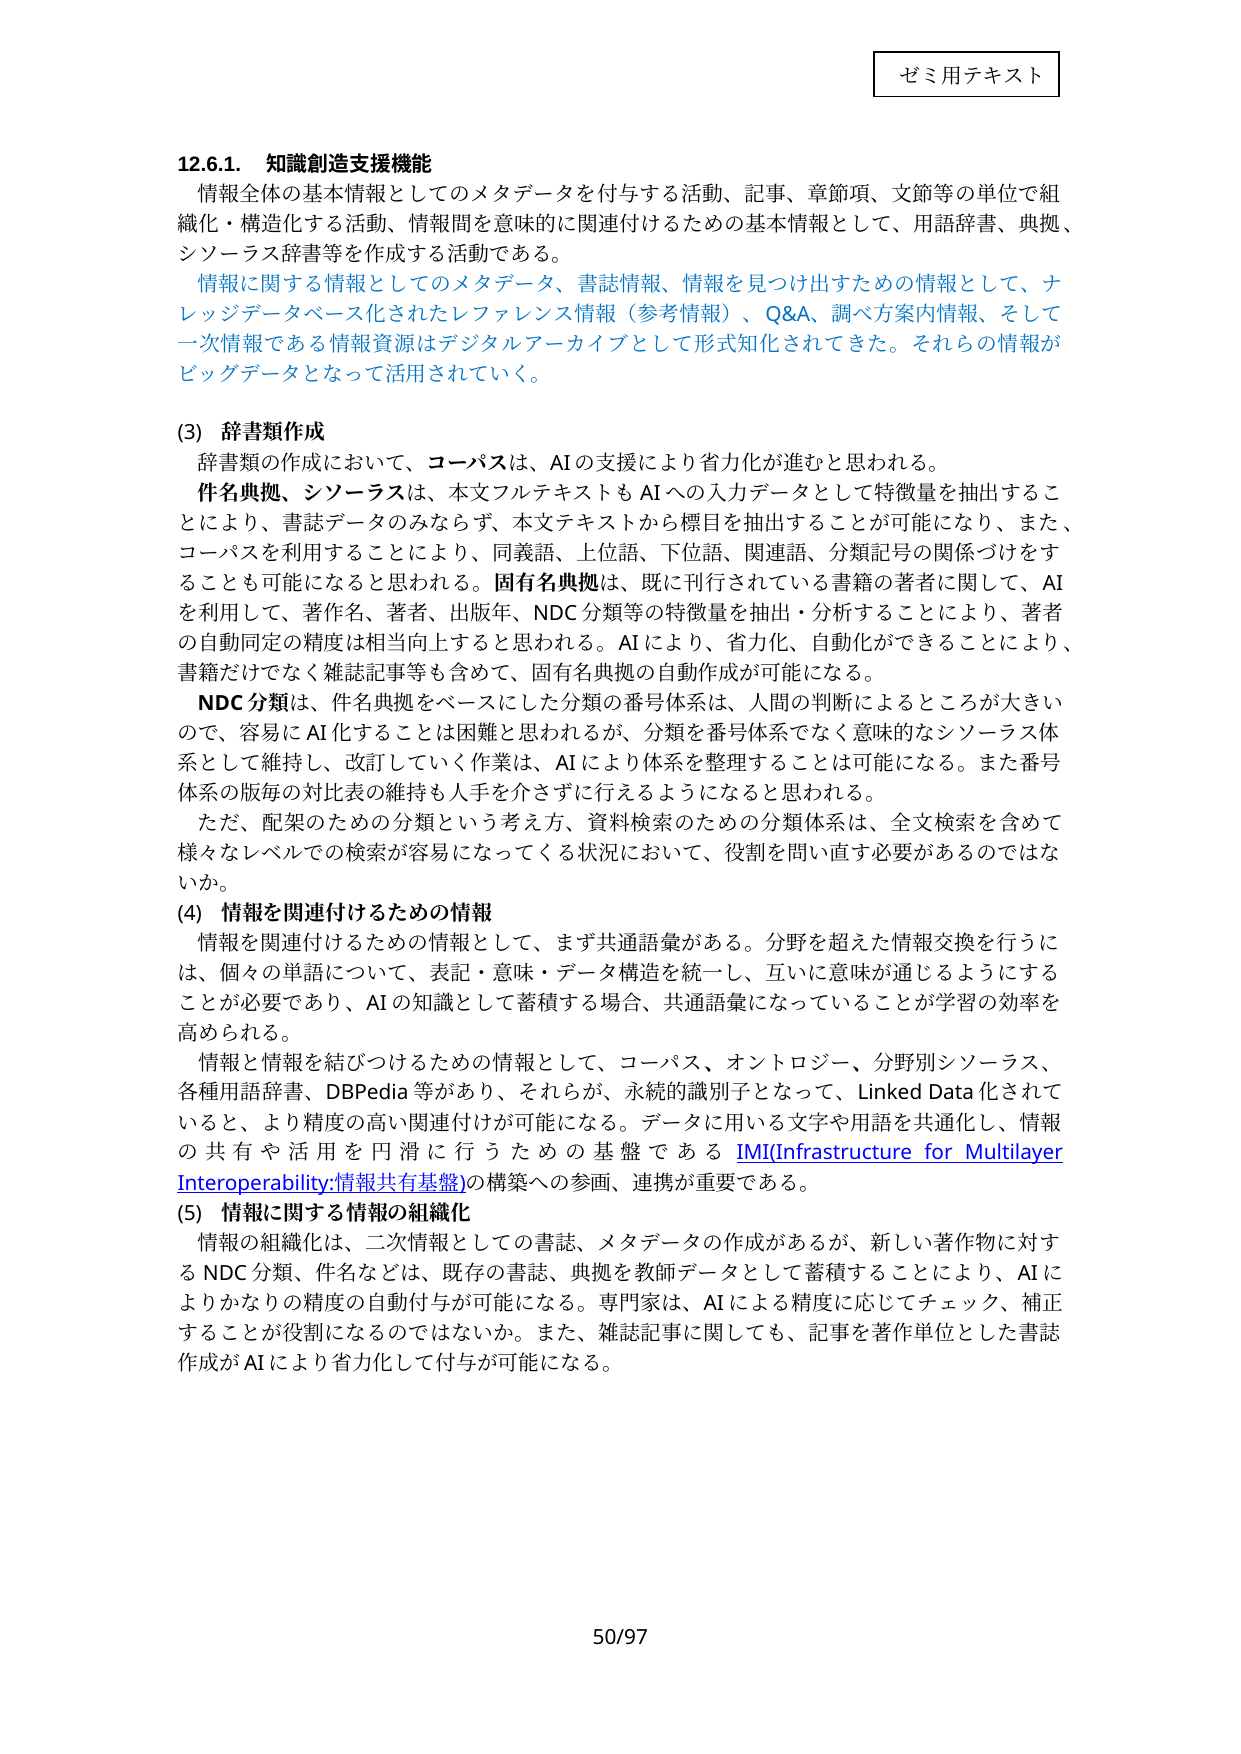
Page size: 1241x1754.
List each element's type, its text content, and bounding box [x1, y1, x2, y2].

text 情報全体の基本情報としてのメタデータを付与する活動、記事、章節項、文節等の単位で組織化・構造化する活動、情報間を意味的に関連付けるための基本情報として、用語辞書、典拠、シソーラス辞書等を作成する活動である。 [177, 178, 1063, 268]
text 情報と情報を結びつけるための情報として、コーパス、オントロジー、分野別シソーラス、各種用語辞書、DBPedia等があり、それらが、永続的識別子となって、Linked Data化されていると、より精度の高い関連付けが可能になる。データに用いる文字や用語を共通化し、情報の共有や活用を円滑に行うための基盤であるIMI(Infrastructure for Multilayer Interoperability:情報共有基盤)の構築への参画、連携が重要である。 [177, 1046, 1063, 1196]
subtitle 情報に関する情報の組織化 [177, 1196, 1063, 1226]
text 情報に関する情報としてのメタデータ、書誌情報、情報を見つけ出すための情報として、ナレッジデータベース化されたレファレンス情報（参考情報）、Q&A、調べ方案内情報、そして一次情報である情報資源はデジタルアーカイブとして形式知化されてきた。それらの情報がビッグデータとなって活用されていく。 [177, 268, 1063, 387]
text ただ、配架のための分類という考え方、資料検索のための分類体系は、全文検索を含めて様々なレベルでの検索が容易になってくる状況において、役割を問い直す必要があるのではないか。 [177, 806, 1063, 896]
text 辞書類の作成において、コーパスは、AIの支援により省力化が進むと思われる。 [177, 446, 1063, 476]
text 件名典拠、シソーラスは、本文フルテキストもAIへの入力データとして特徴量を抽出することにより、書誌データのみならず、本文テキストから標目を抽出することが可能になり、また、コーパスを利用することにより、同義語、上位語、下位語、関連語、分類記号の関係づけをすることも可能になると思われる。固有名典拠は、既に刊行されている書籍の著者に関して、AIを利用して、著作名、著者、出版年、NDC分類等の特徴量を抽出・分析することにより、著者の自動同定の精度は相当向上すると思われる。AIにより、省力化、自動化ができることにより、書籍だけでなく雑誌記事等も含めて、固有名典拠の自動作成が可能になる。 [177, 476, 1063, 686]
subtitle 辞書類作成 [177, 416, 1063, 446]
text NDC分類は、件名典拠をベースにした分類の番号体系は、人間の判断によるところが大きいので、容易にAI化することは困難と思われるが、分類を番号体系でなく意味的なシソーラス体系として維持し、改訂していく作業は、AIにより体系を整理することは可能になる。また番号体系の版毎の対比表の維持も人手を介さずに行えるようになると思われる。 [177, 686, 1063, 806]
subtitle 情報を関連付けるための情報 [177, 896, 1063, 926]
text 情報の組織化は、二次情報としての書誌、メタデータの作成があるが、新しい著作物に対するNDC分類、件名などは、既存の書誌、典拠を教師データとして蓄積することにより、AIによりかなりの精度の自動付与が可能になる。専門家は、AIによる精度に応じてチェック、補正することが役割になるのではないか。また、雑誌記事に関しても、記事を著作単位とした書誌作成がAIにより省力化して付与が可能になる。 [177, 1226, 1063, 1376]
text 情報を関連付けるための情報として、まず共通語彙がある。分野を超えた情報交換を行うには、個々の単語について、表記・意味・データ構造を統一し、互いに意味が通じるようにすることが必要であり、AIの知識として蓄積する場合、共通語彙になっていることが学習の効率を高められる。 [177, 926, 1063, 1046]
subtitle 知識創造支援機能 [177, 148, 1063, 178]
